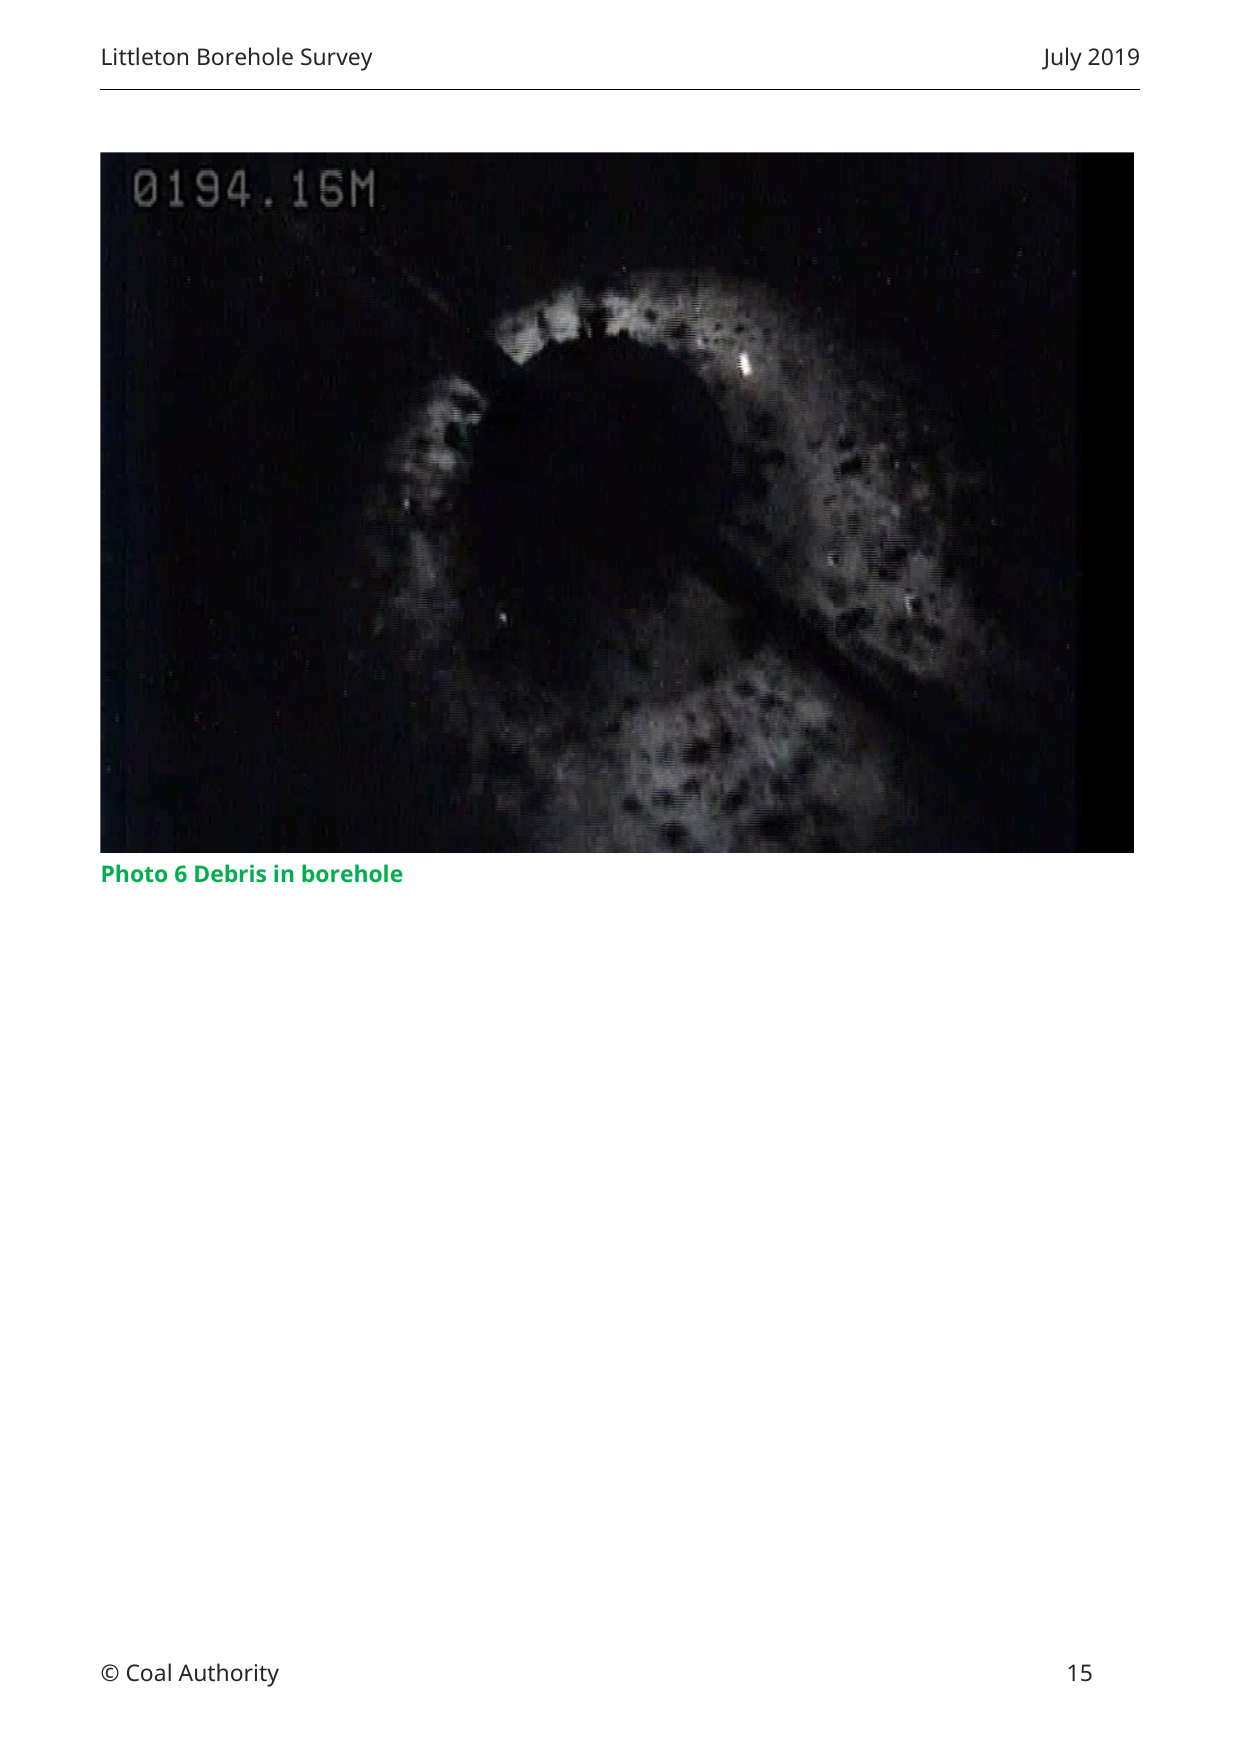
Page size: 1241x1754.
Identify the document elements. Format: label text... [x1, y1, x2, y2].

text Photo 6 Debris in borehole [100, 857, 1140, 889]
picture [100, 152, 1134, 853]
